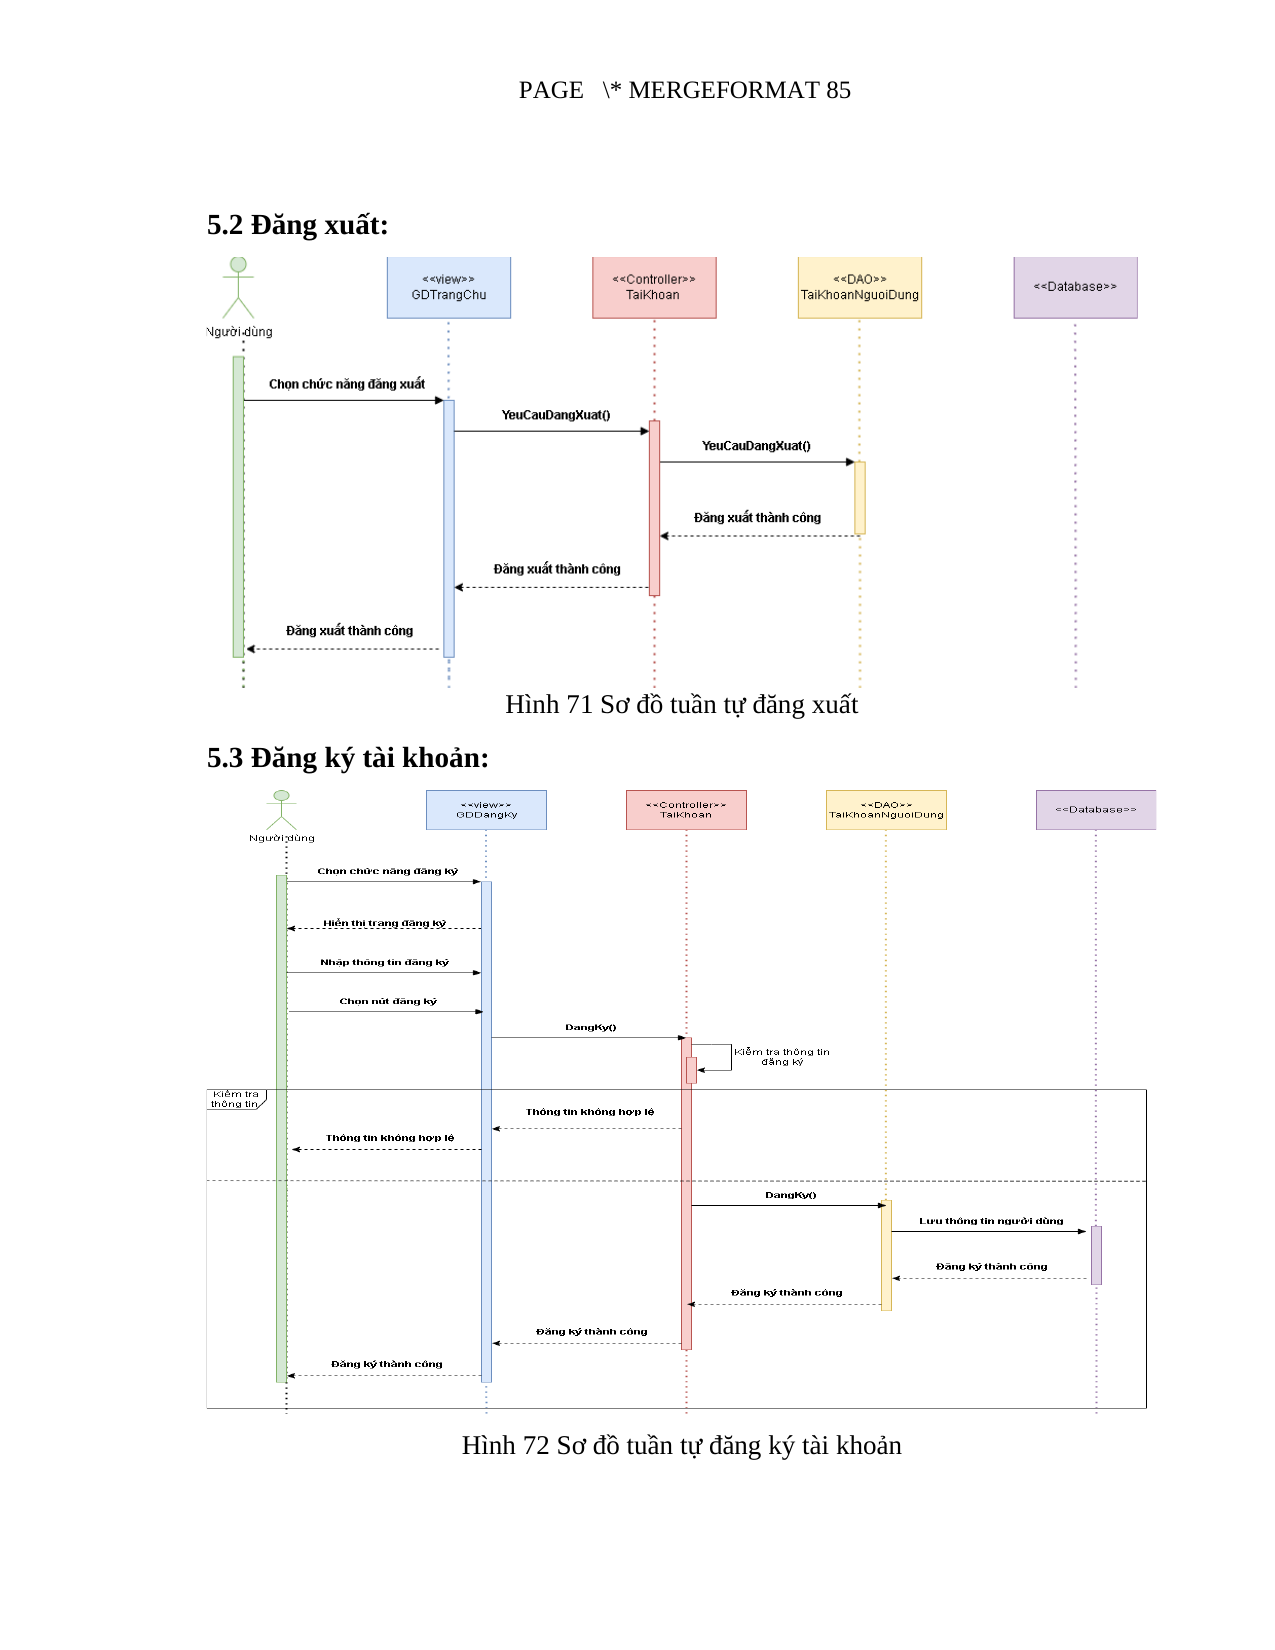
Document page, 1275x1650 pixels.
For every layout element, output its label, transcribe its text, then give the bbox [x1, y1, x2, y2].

list 5.2 Đăng xuất: [207, 207, 1157, 240]
picture [206, 790, 1157, 1414]
text Hình 72 Sơ đồ tuần tự đăng ký tài khoản [207, 1429, 1157, 1460]
list 5.3 Đăng ký tài khoản: [207, 740, 1157, 773]
picture [206, 257, 1138, 688]
text Hình 71 Sơ đồ tuần tự đăng xuất [207, 688, 1157, 719]
